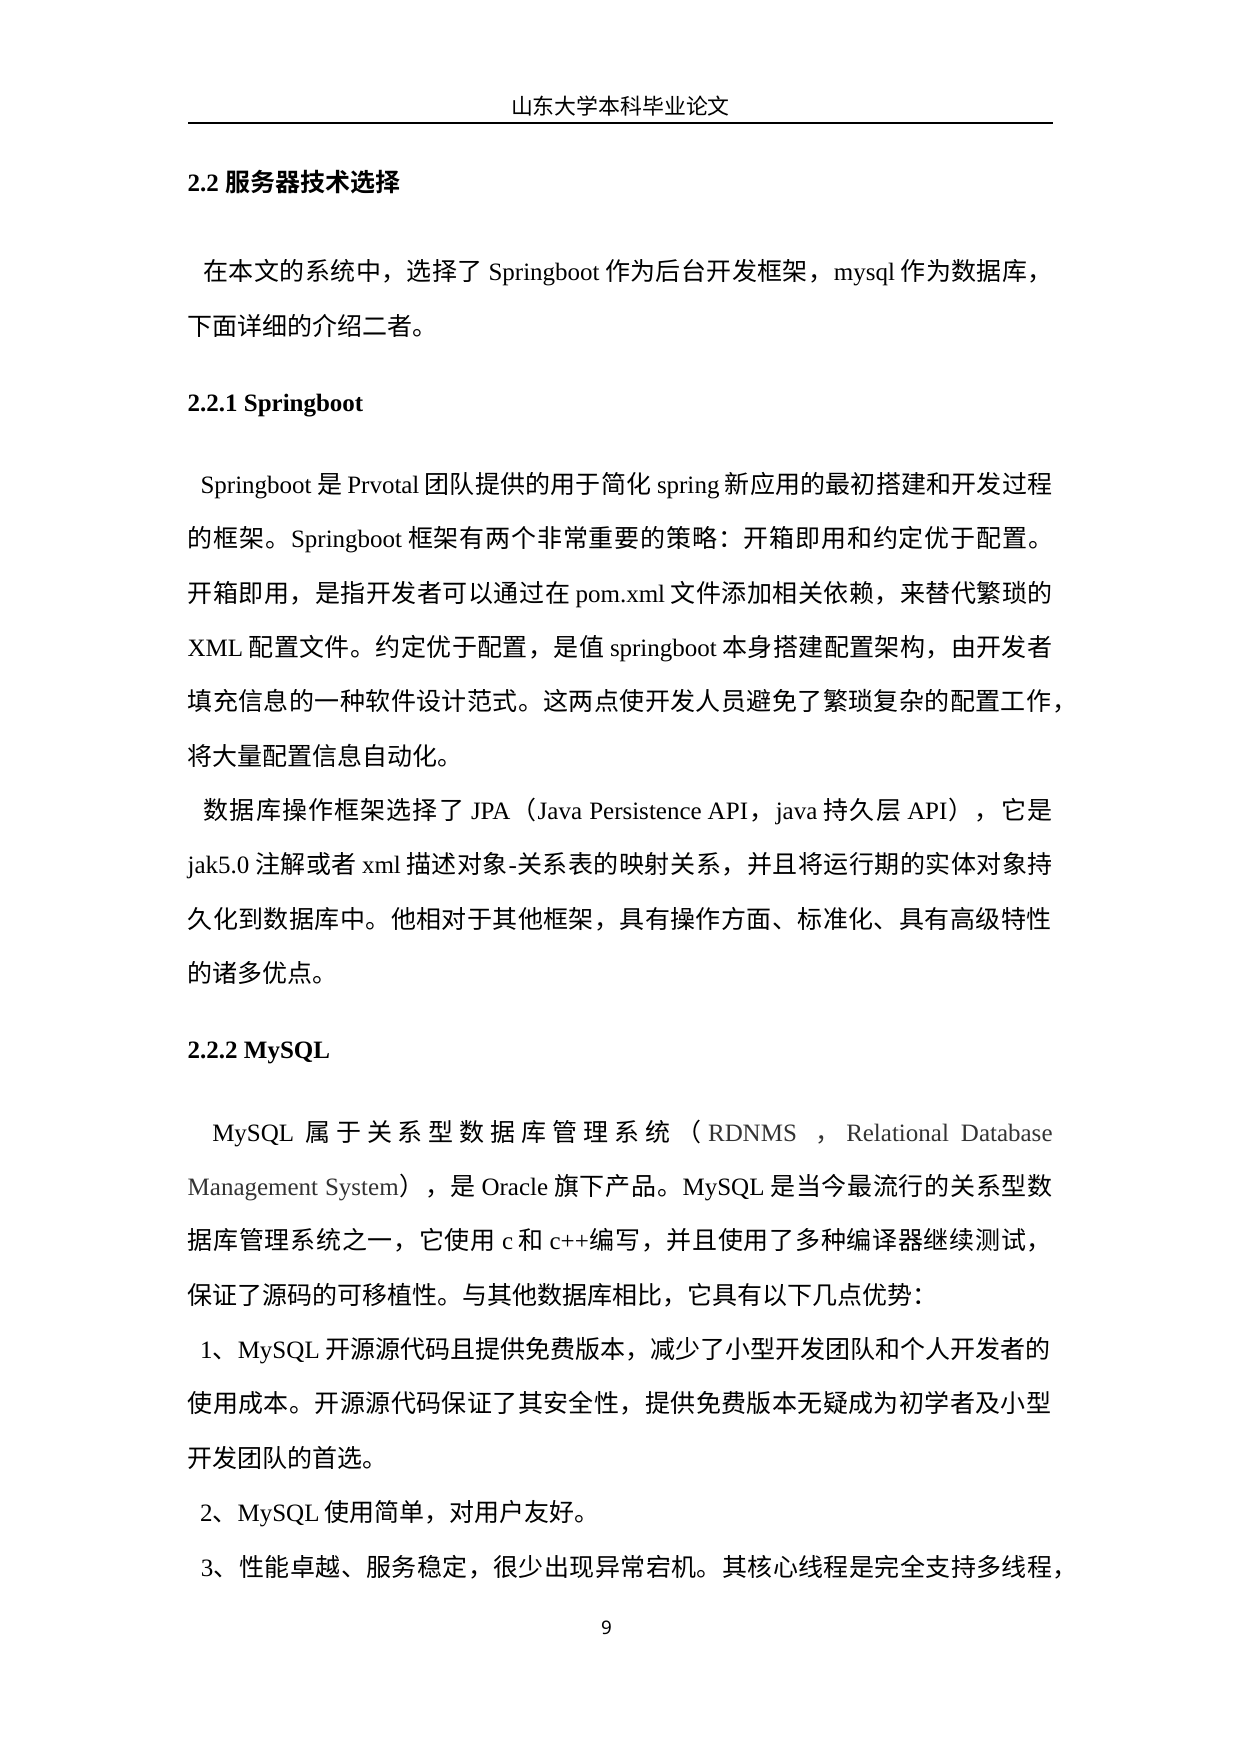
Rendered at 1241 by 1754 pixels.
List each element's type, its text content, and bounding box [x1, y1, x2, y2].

text 数据库操作框架选择了JPA（Java Persistence API，java持久层API），它是jak5.0注解或者xml描述对象-关系表的映射关系，并且将运行期的实体对象持久化到数据库中。他相对于其他框架，具有操作方面、标准化、具有高级特性的诸多优点。 [187, 791, 1053, 990]
subtitle 2.2.1 Springboot [187, 388, 1053, 416]
text MySQL属于关系型数据库管理系统（RDNMS ，Relational Database Management System），是Oracle旗下产品。MySQL是当今最流行的关系型数据库管理系统之一，它使用c和c++编写，并且使用了多种编译器继续测试，保证了源码的可移植性。与其他数据库相比，它具有以下几点优势： [187, 1112, 1053, 1311]
text 在本文的系统中，选择了Springboot作为后台开发框架，mysql作为数据库，下面详细的介绍二者。 [187, 252, 1053, 342]
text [187, 1547, 1053, 1583]
text 1、MySQL开源源代码且提供免费版本，减少了小型开发团队和个人开发者的使用成本。开源源代码保证了其安全性，提供免费版本无疑成为初学者及小型开发团队的首选。 [187, 1329, 1053, 1474]
subtitle 2.2 服务器技术选择 [187, 162, 1053, 198]
text Springboot是Prvotal团队提供的用于简化spring新应用的最初搭建和开发过程的框架。Springboot框架有两个非常重要的策略：开箱即用和约定优于配置。开箱即用，是指开发者可以通过在pom.xml文件添加相关依赖，来替代繁琐的XML配置文件。约定优于配置，是值springboot本身搭建配置架构，由开发者填充信息的一种软件设计范式。这两点使开发人员避免了繁琐复杂的配置工作，将大量配置信息自动化。 [187, 464, 1053, 772]
text 2、MySQL使用简单，对用户友好。 [187, 1493, 1053, 1529]
subtitle 2.2.2 MySQL [187, 1035, 1053, 1064]
